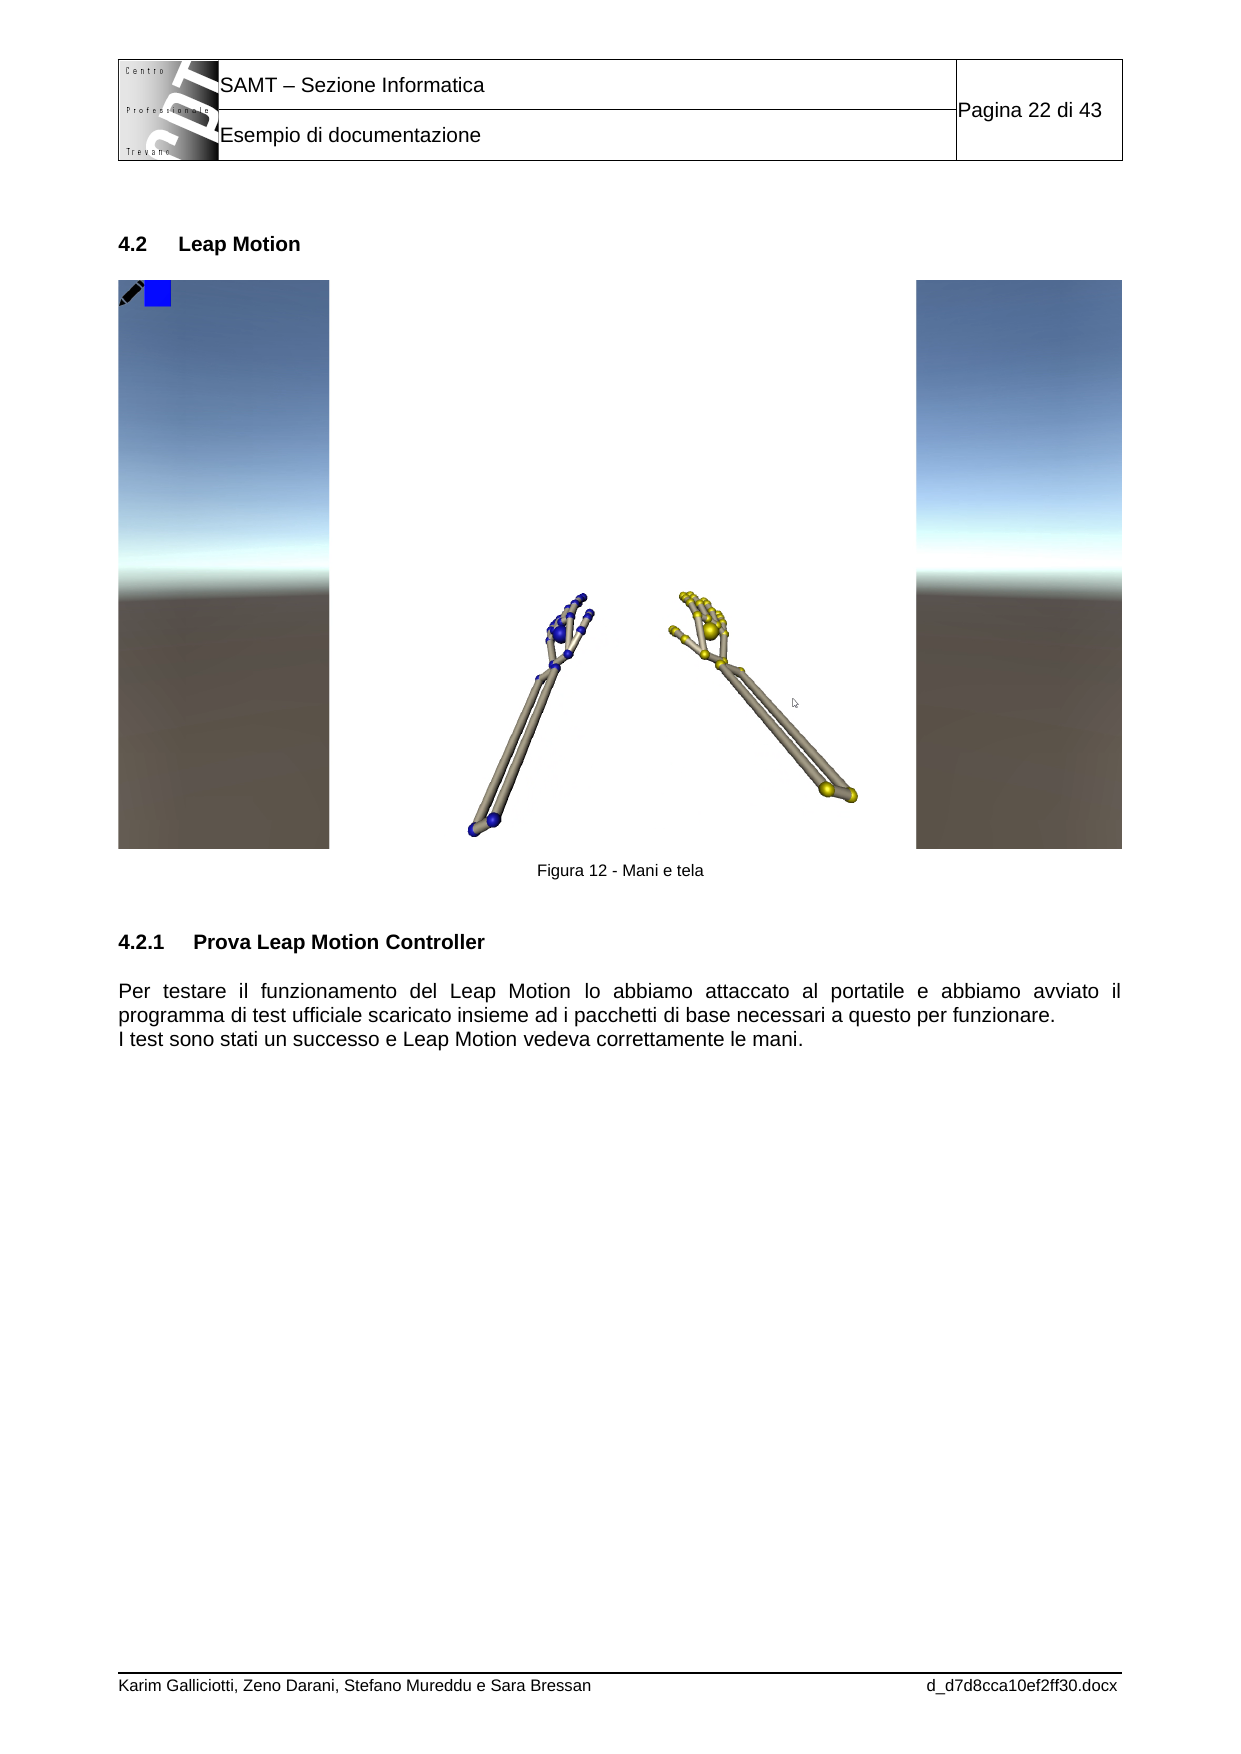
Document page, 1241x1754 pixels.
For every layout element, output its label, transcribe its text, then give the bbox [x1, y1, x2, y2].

text I test sono stati un successo e Leap Motion vedeva correttamente le mani. [118, 1027, 1122, 1051]
subtitle Leap Motion [118, 232, 1122, 256]
picture [118, 60, 219, 160]
picture [118, 280, 1122, 849]
subtitle Prova Leap Motion Controller [118, 930, 1122, 954]
text Per testare il funzionamento del Leap Motion lo abbiamo attaccato al portatile e abbiamo avviato il programma di test ufficiale scaricato insieme ad i pacchetti di base necessari a questo per funzionare. [118, 979, 1122, 1027]
